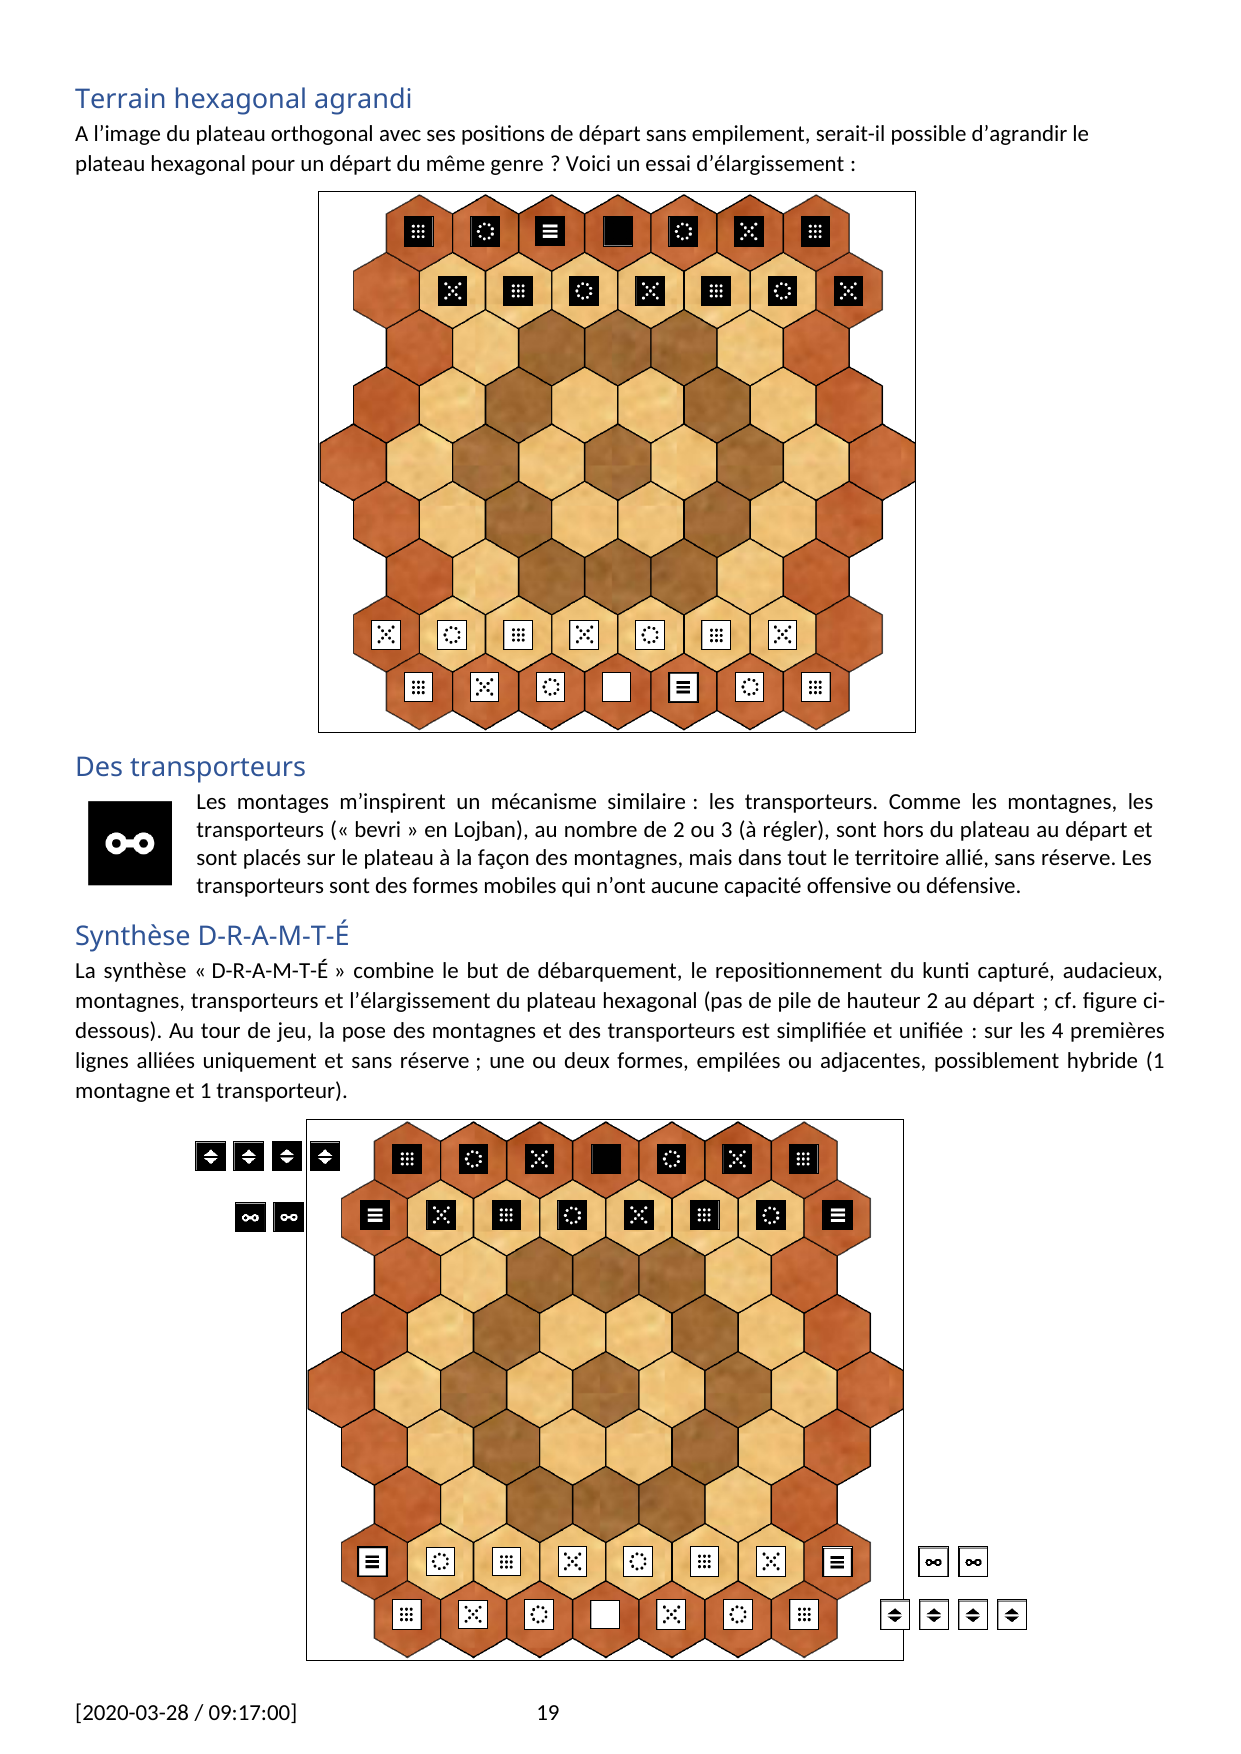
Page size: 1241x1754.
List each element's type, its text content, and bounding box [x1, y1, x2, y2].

picture [196, 1142, 225, 1170]
picture [881, 1600, 909, 1629]
subtitle Terrain hexagonal agrandi [75, 79, 1165, 116]
subtitle Synthèse D-R-A-M-T-É [75, 916, 1165, 953]
picture [319, 192, 915, 732]
picture [307, 1120, 903, 1660]
picture [234, 1142, 263, 1170]
picture [274, 1203, 303, 1231]
picture [959, 1600, 987, 1629]
text A l’image du plateau orthogonal avec ses positions de départ sans empilement, serait-il possible d’agrandir le plateau hexagonal pour un départ du même genre ? Voici un essai d’élargissement : [75, 119, 1165, 177]
picture [998, 1600, 1026, 1629]
picture [236, 1203, 265, 1231]
picture [959, 1547, 987, 1576]
picture [86, 800, 173, 887]
picture [919, 1547, 948, 1576]
table_header [75, 787, 185, 912]
subtitle Des transporteurs [75, 747, 1165, 784]
text La synthèse « D-R-A-M-T-É » combine le but de débarquement, le repositionnement du kunti capturé, audacieux, montagnes, transporteurs et l’élargissement du plateau hexagonal (pas de pile de hauteur 2 au départ ; cf. figure ci-dessous). Au tour de jeu, la pose des montagnes et des transporteurs est simplifiée et unifiée : sur les 4 premières lignes alliées uniquement et sans réserve ; une ou deux formes, empilées ou adjacentes, possiblement hybride (1 montagne et 1 transporteur). [75, 956, 1165, 1104]
table_header Les montages m’inspirent un mécanisme similaire : les transporteurs. Comme les montagnes, les transporteurs (« bevri » en Lojban), au nombre de 2 ou 3 (à régler), sont hors du plateau au départ et sont placés sur le plateau à la façon des montagnes, mais dans tout le territoire allié, sans réserve. Les transporteurs sont des formes mobiles qui n’ont aucune capacité offensive ou défensive. [185, 787, 1165, 912]
picture [920, 1600, 948, 1629]
picture [273, 1142, 301, 1170]
